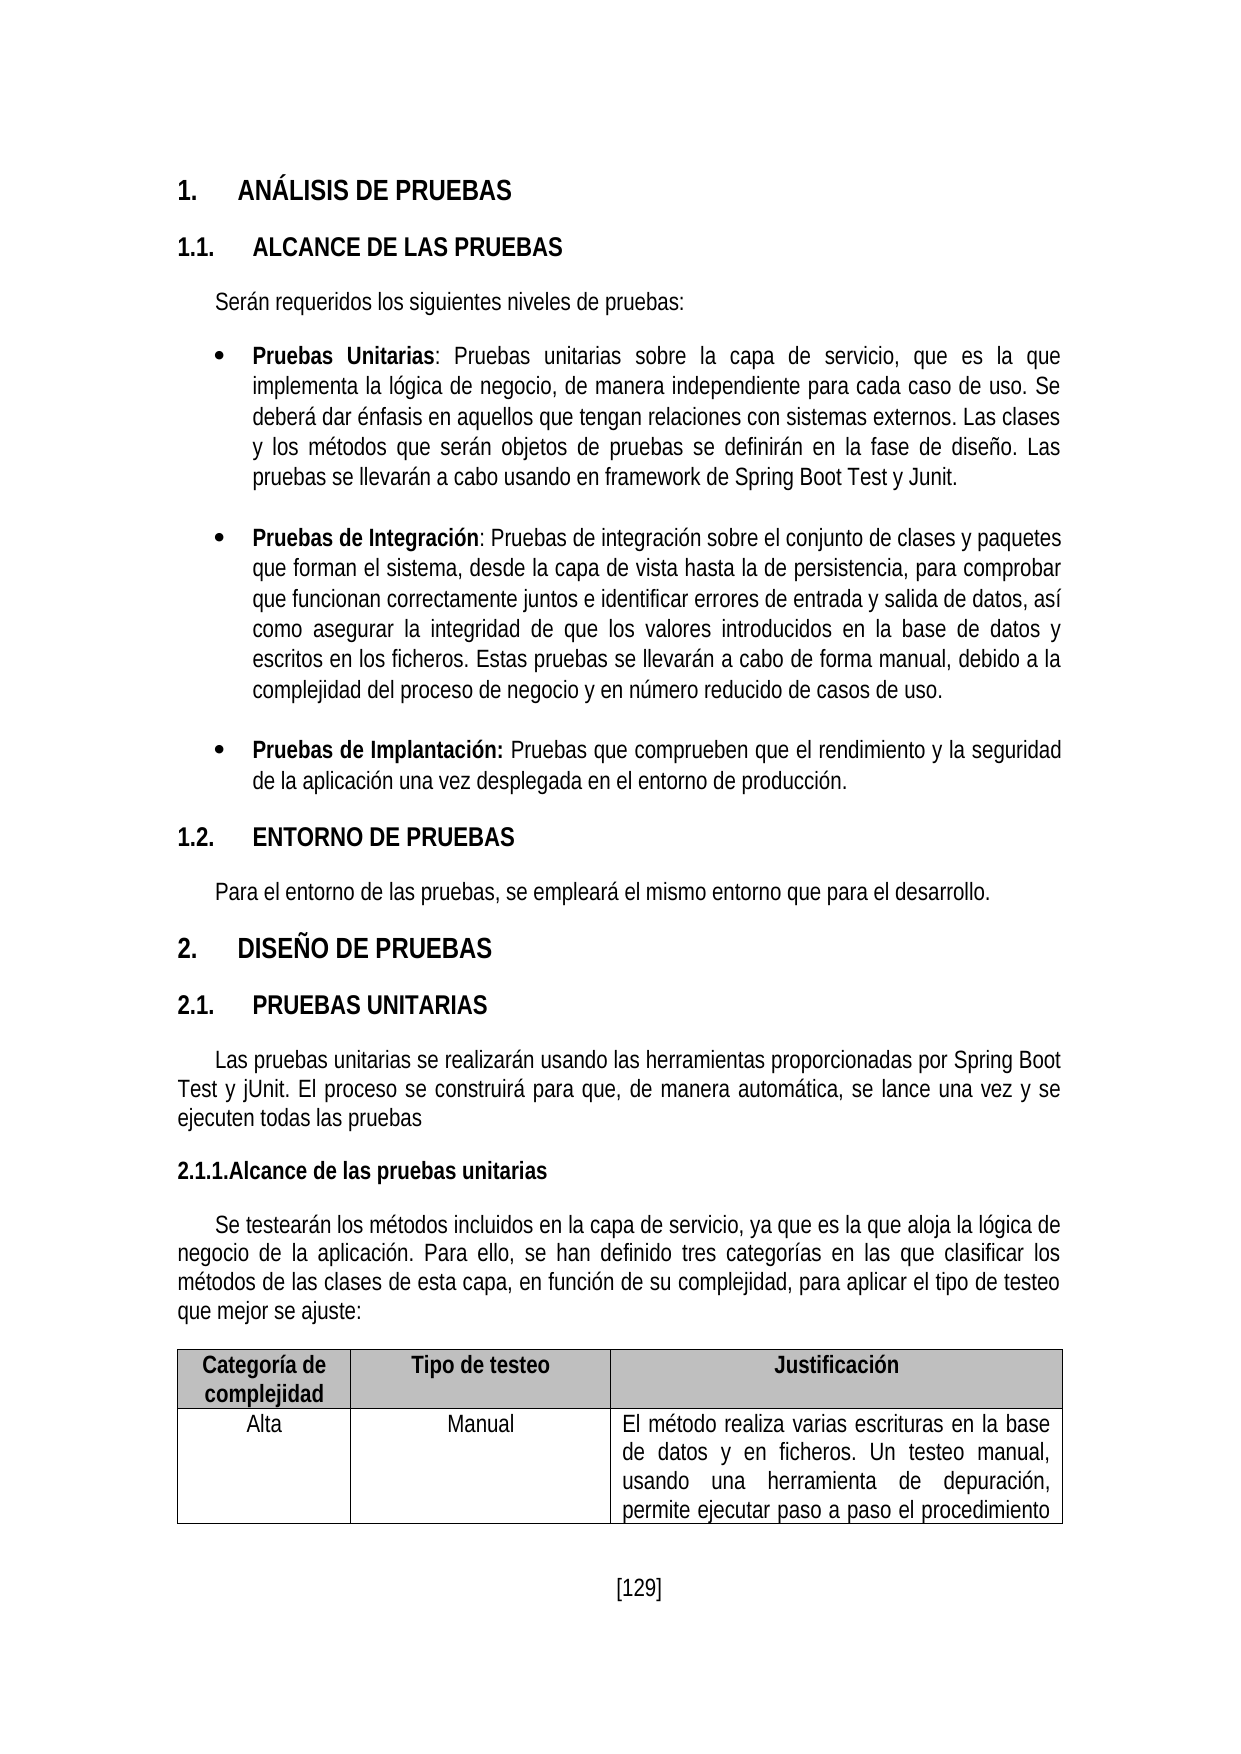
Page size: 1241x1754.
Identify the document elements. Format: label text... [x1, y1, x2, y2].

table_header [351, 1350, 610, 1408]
subtitle ALCANCE DE LAS PRUEBAS [177, 231, 1063, 262]
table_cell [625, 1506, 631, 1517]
text Para el entorno de las pruebas, se empleará el mismo entorno que para el desarrollo. [215, 877, 1063, 906]
list Pruebas Unitarias: Pruebas unitarias sobre la capa de servicio, que es la que implementa la lógica de negocio, de manera independiente para cada caso de uso. Se deberá dar énfasis en aquellos que tengan relaciones con sistemas externos. Las clases y los métodos que serán objetos de pruebas se definirán en la fase de diseño. Las pruebas se llevarán a cabo usando en framework de Spring Boot Test y Junit. [215, 341, 1063, 491]
subtitle ANÁLISIS DE PRUEBAS [177, 173, 1063, 206]
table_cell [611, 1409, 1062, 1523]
subtitle ENTORNO DE PRUEBAS [177, 821, 1063, 852]
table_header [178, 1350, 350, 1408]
subtitle PRUEBAS UNITARIAS [177, 989, 1063, 1020]
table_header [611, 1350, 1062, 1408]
text Serán requeridos los siguientes niveles de pruebas: [177, 287, 1063, 316]
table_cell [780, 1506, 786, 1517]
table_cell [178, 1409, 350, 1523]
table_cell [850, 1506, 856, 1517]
text Las pruebas unitarias se realizarán usando las herramientas proporcionadas por Spring Boot Test y jUnit. El proceso se construirá para que, de manera automática, se lance una vez y se ejecuten todas las pruebas [177, 1045, 1063, 1131]
subtitle Alcance de las pruebas unitarias [177, 1156, 1063, 1185]
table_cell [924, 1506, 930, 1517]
text Se testearán los métodos incluidos en la capa de servicio, ya que es la que aloja la lógica de negocio de la aplicación. Para ello, se han definido tres categorías en las que clasificar los métodos de las clases de esta capa, en función de su complejidad, para aplicar el tipo de testeo que mejor se ajuste: [177, 1210, 1063, 1324]
list Pruebas de Integración: Pruebas de integración sobre el conjunto de clases y paquetes que forman el sistema, desde la capa de vista hasta la de persistencia, para comprobar que funcionan correctamente juntos e identificar errores de entrada y salida de datos, así como asegurar la integridad de que los valores introducidos en la base de datos y escritos en los ficheros. Estas pruebas se llevarán a cabo de forma manual, debido a la complejidad del proceso de negocio y en número reducido de casos de uso. [215, 523, 1063, 703]
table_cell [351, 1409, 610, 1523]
list Pruebas de Implantación: Pruebas que comprueben que el rendimiento y la seguridad de la aplicación una vez desplegada en el entorno de producción. [215, 735, 1063, 794]
subtitle DISEÑO DE PRUEBAS [177, 931, 1063, 964]
